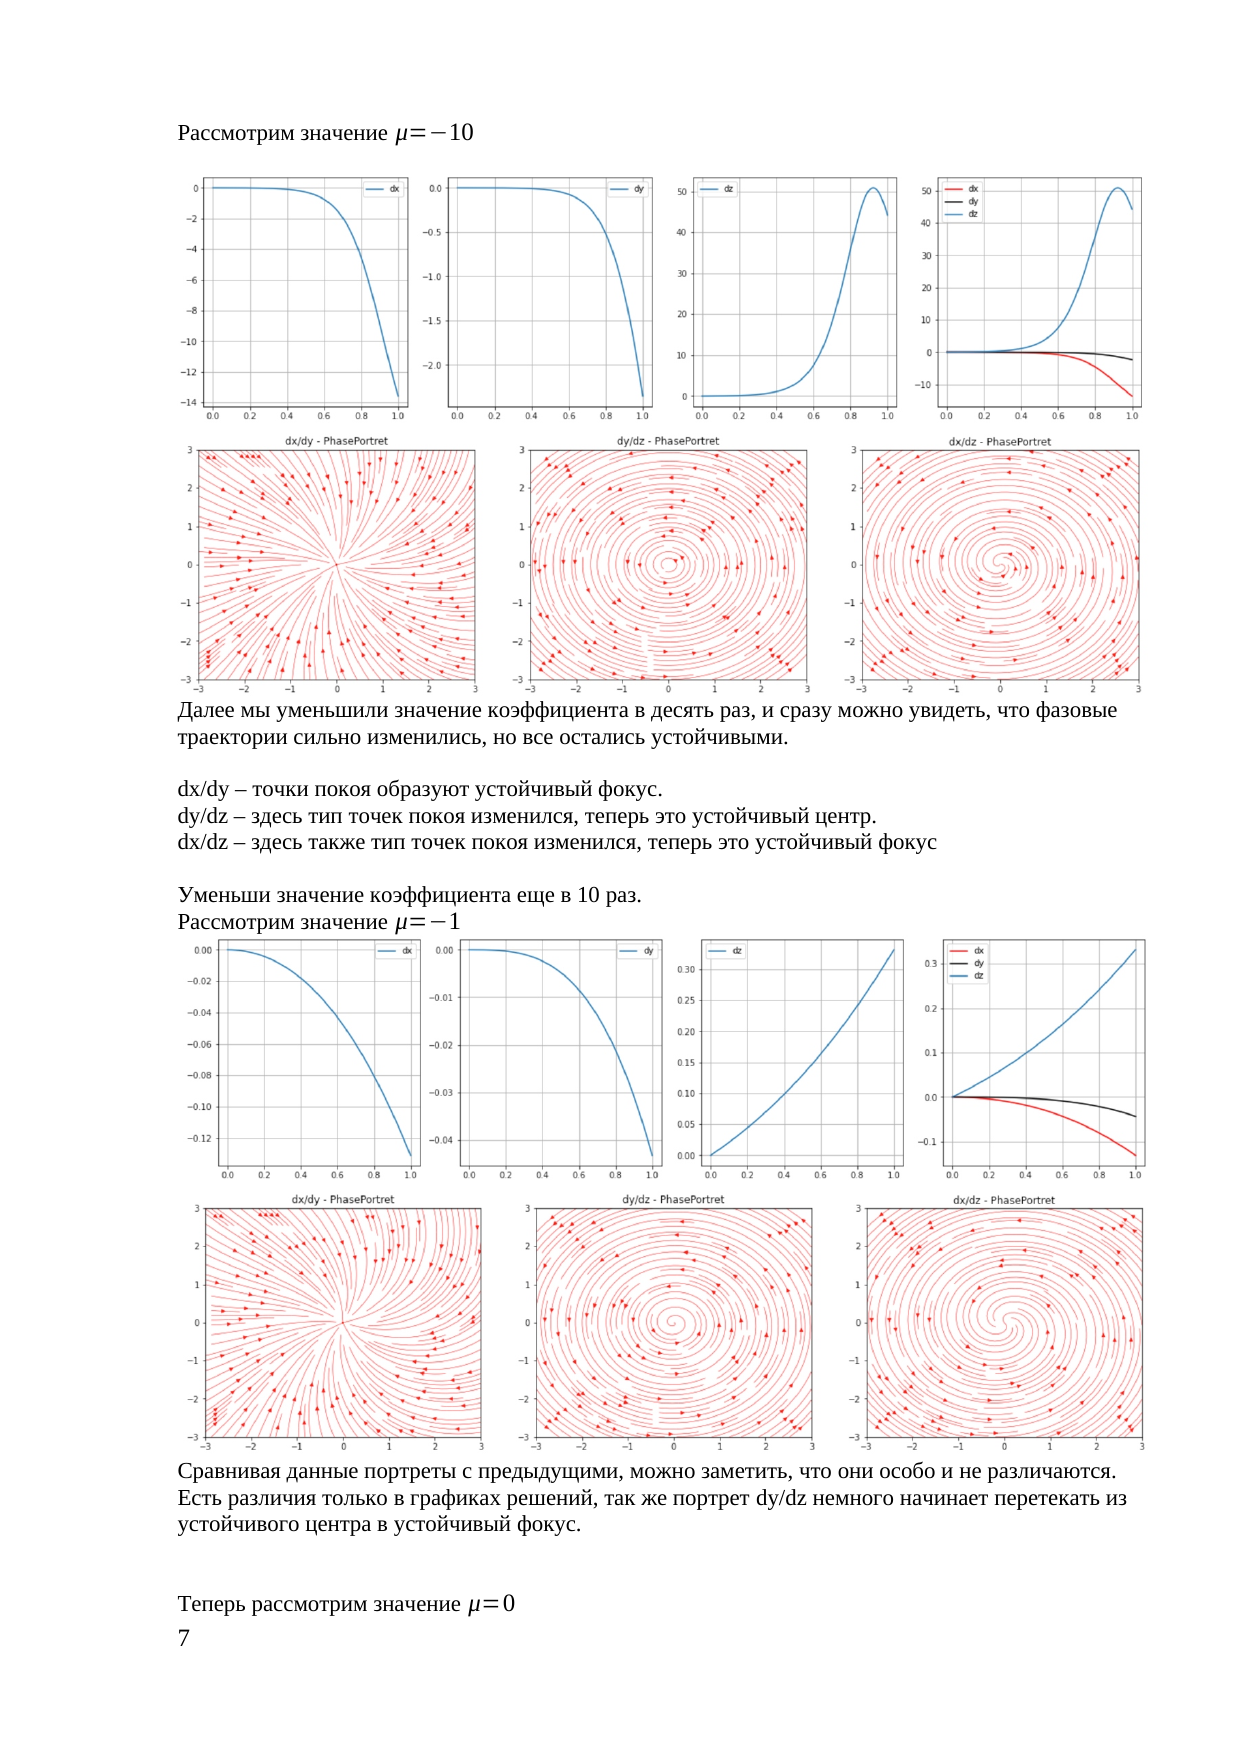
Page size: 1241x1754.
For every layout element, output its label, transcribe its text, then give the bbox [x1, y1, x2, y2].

text dx/dz – здесь также тип точек покоя изменился, теперь это устойчивый фокус [177, 828, 1152, 854]
text Рассмотрим значение [177, 907, 1152, 935]
picture [177, 172, 1152, 697]
text dy/dz – здесь тип точек покоя изменился, теперь это устойчивый центр. [177, 802, 1152, 828]
text Далее мы уменьшили значение коэффициента в десять раз, и сразу можно увидеть, что фазовые траектории сильно изменились, но все остались устойчивыми. dx/dy – точки покоя образуют устойчивый фокус. [177, 697, 1152, 802]
picture [177, 935, 1152, 1458]
text Уменьши значение коэффициента еще в 10 раз. [177, 881, 1152, 907]
text Теперь рассмотрим значение [177, 1589, 1152, 1617]
text Рассмотрим значение [177, 118, 1152, 146]
text Сравнивая данные портреты с предыдущими, можно заметить, что они особо и не различаются. Есть различия только в графиках решений, так же портрет dy/dz немного начинает перетекать из устойчивого центра в устойчивый фокус. [177, 1458, 1152, 1536]
